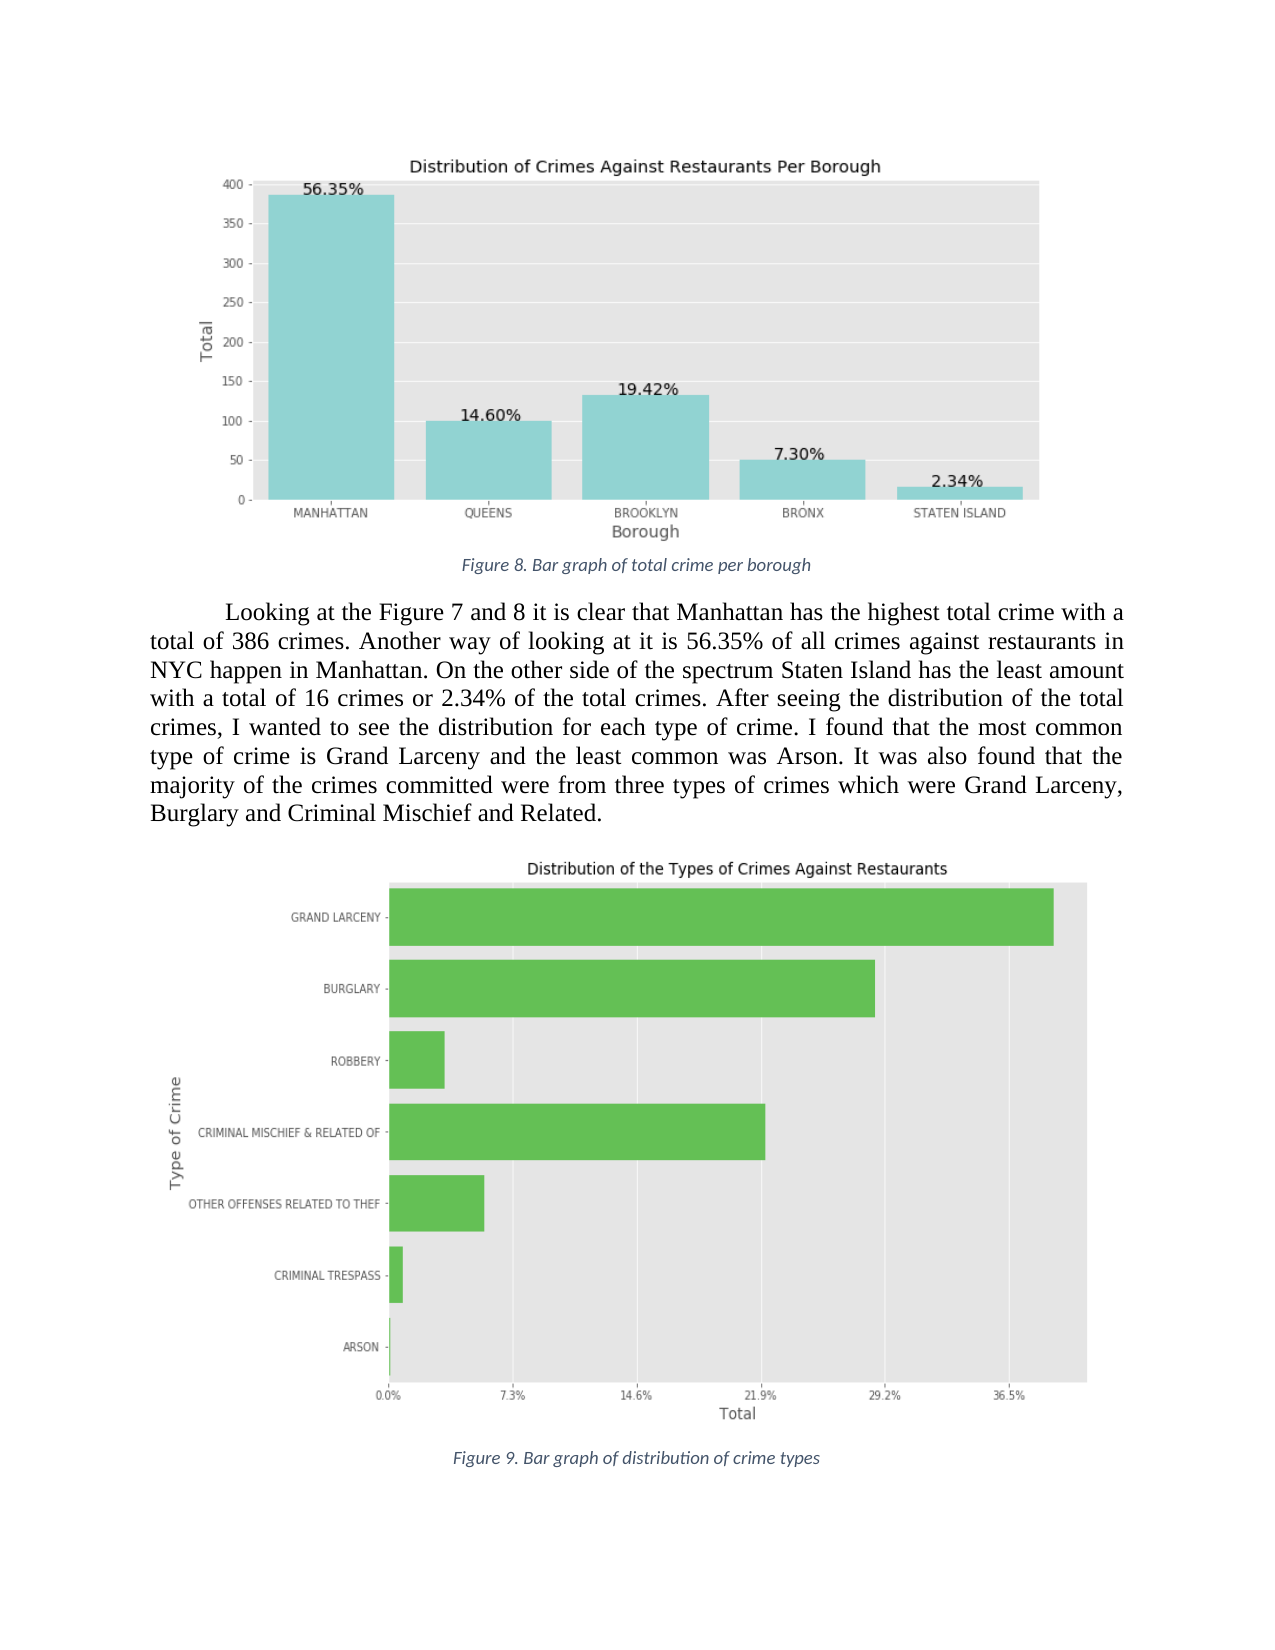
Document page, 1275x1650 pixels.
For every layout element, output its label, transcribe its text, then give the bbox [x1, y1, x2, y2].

picture [150, 856, 1154, 1447]
picture [191, 150, 1084, 554]
text Looking at the Figure 7 and 8 it is clear that Manhattan has the highest total crime with a total of 386 crimes. Another way of looking at it is 56.35% of all crimes against restaurants in NYC happen in Manhattan. On the other side of the spectrum Staten Island has the least amount with a total of 16 crimes or 2.34% of the total crimes. After seeing the distribution of the total crimes, I wanted to see the distribution for each type of crime. I found that the most common type of crime is Grand Larceny and the least common was Arson. It was also found that the majority of the crimes committed were from three types of crimes which were Grand Larceny, Burglary and Criminal Mischief and Related. [150, 597, 1125, 827]
